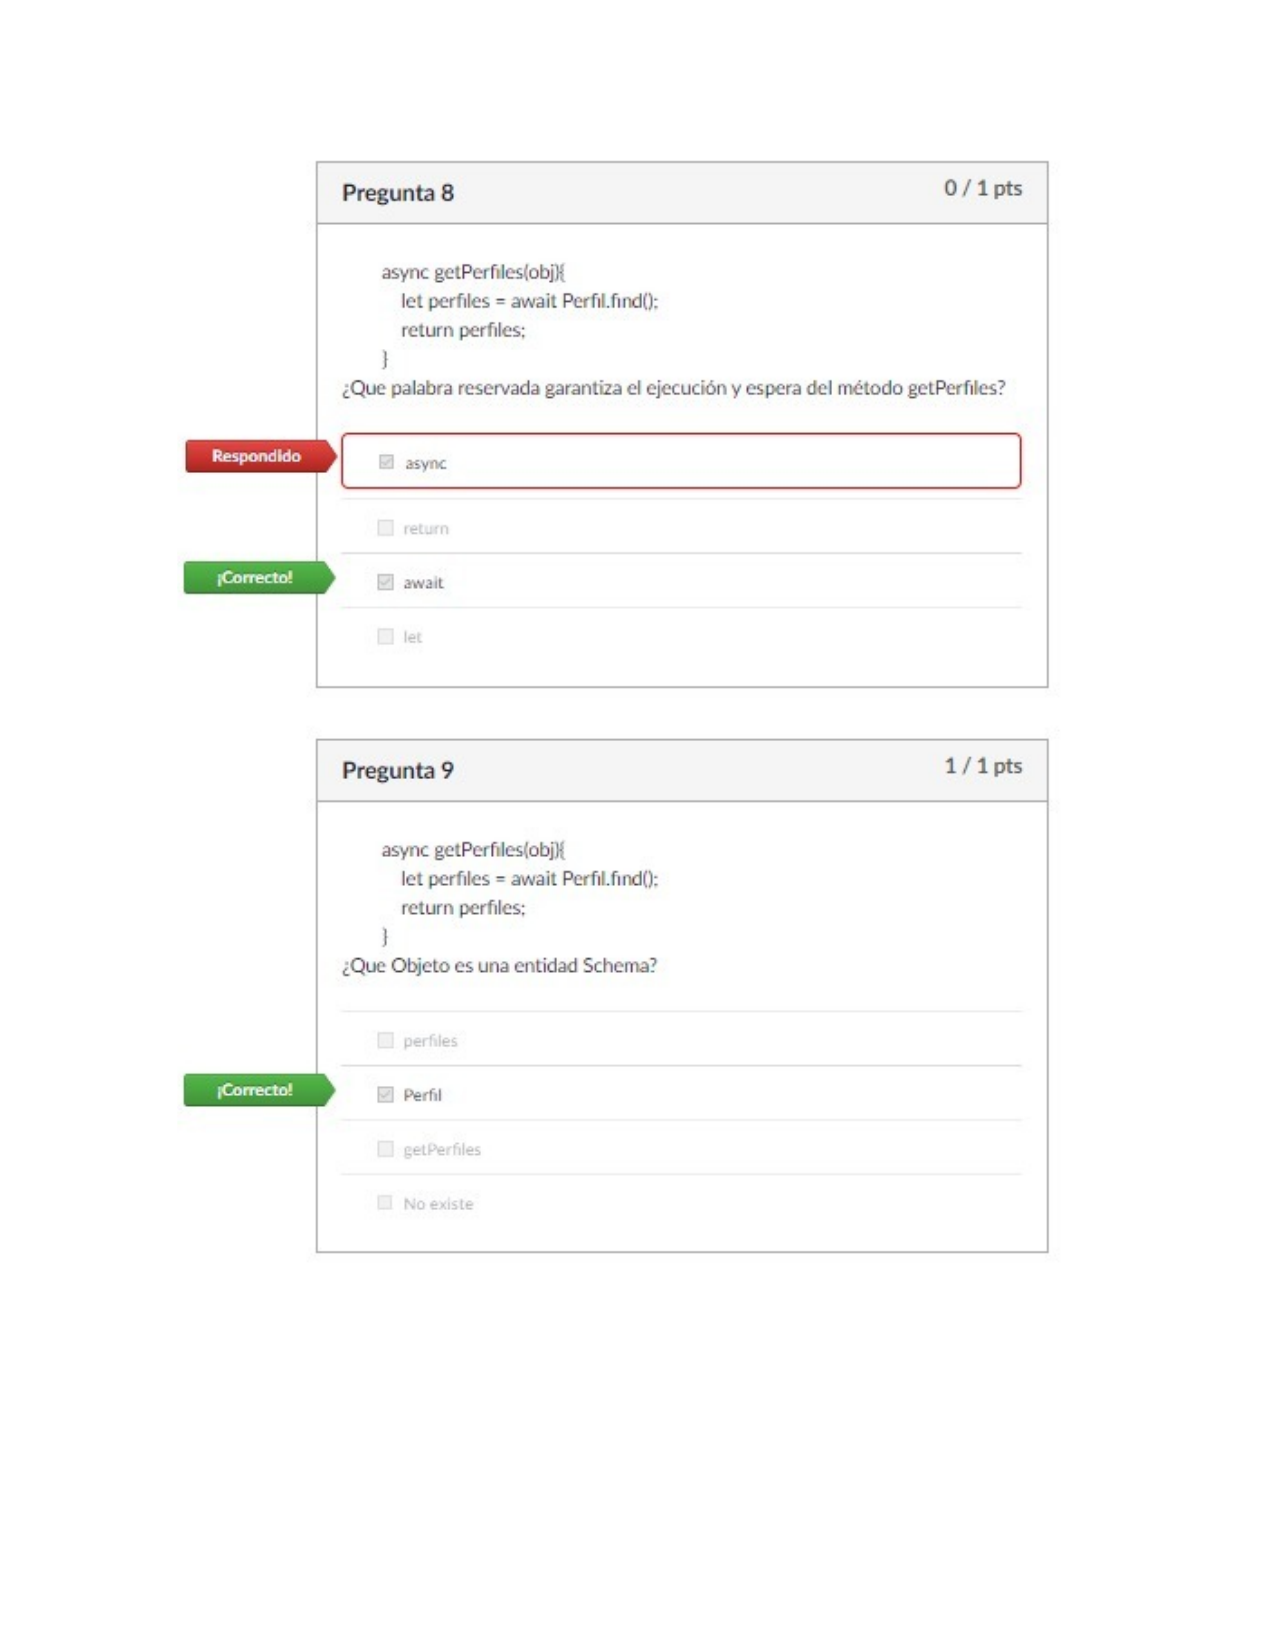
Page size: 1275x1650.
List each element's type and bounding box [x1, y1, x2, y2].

picture [177, 147, 1098, 1277]
